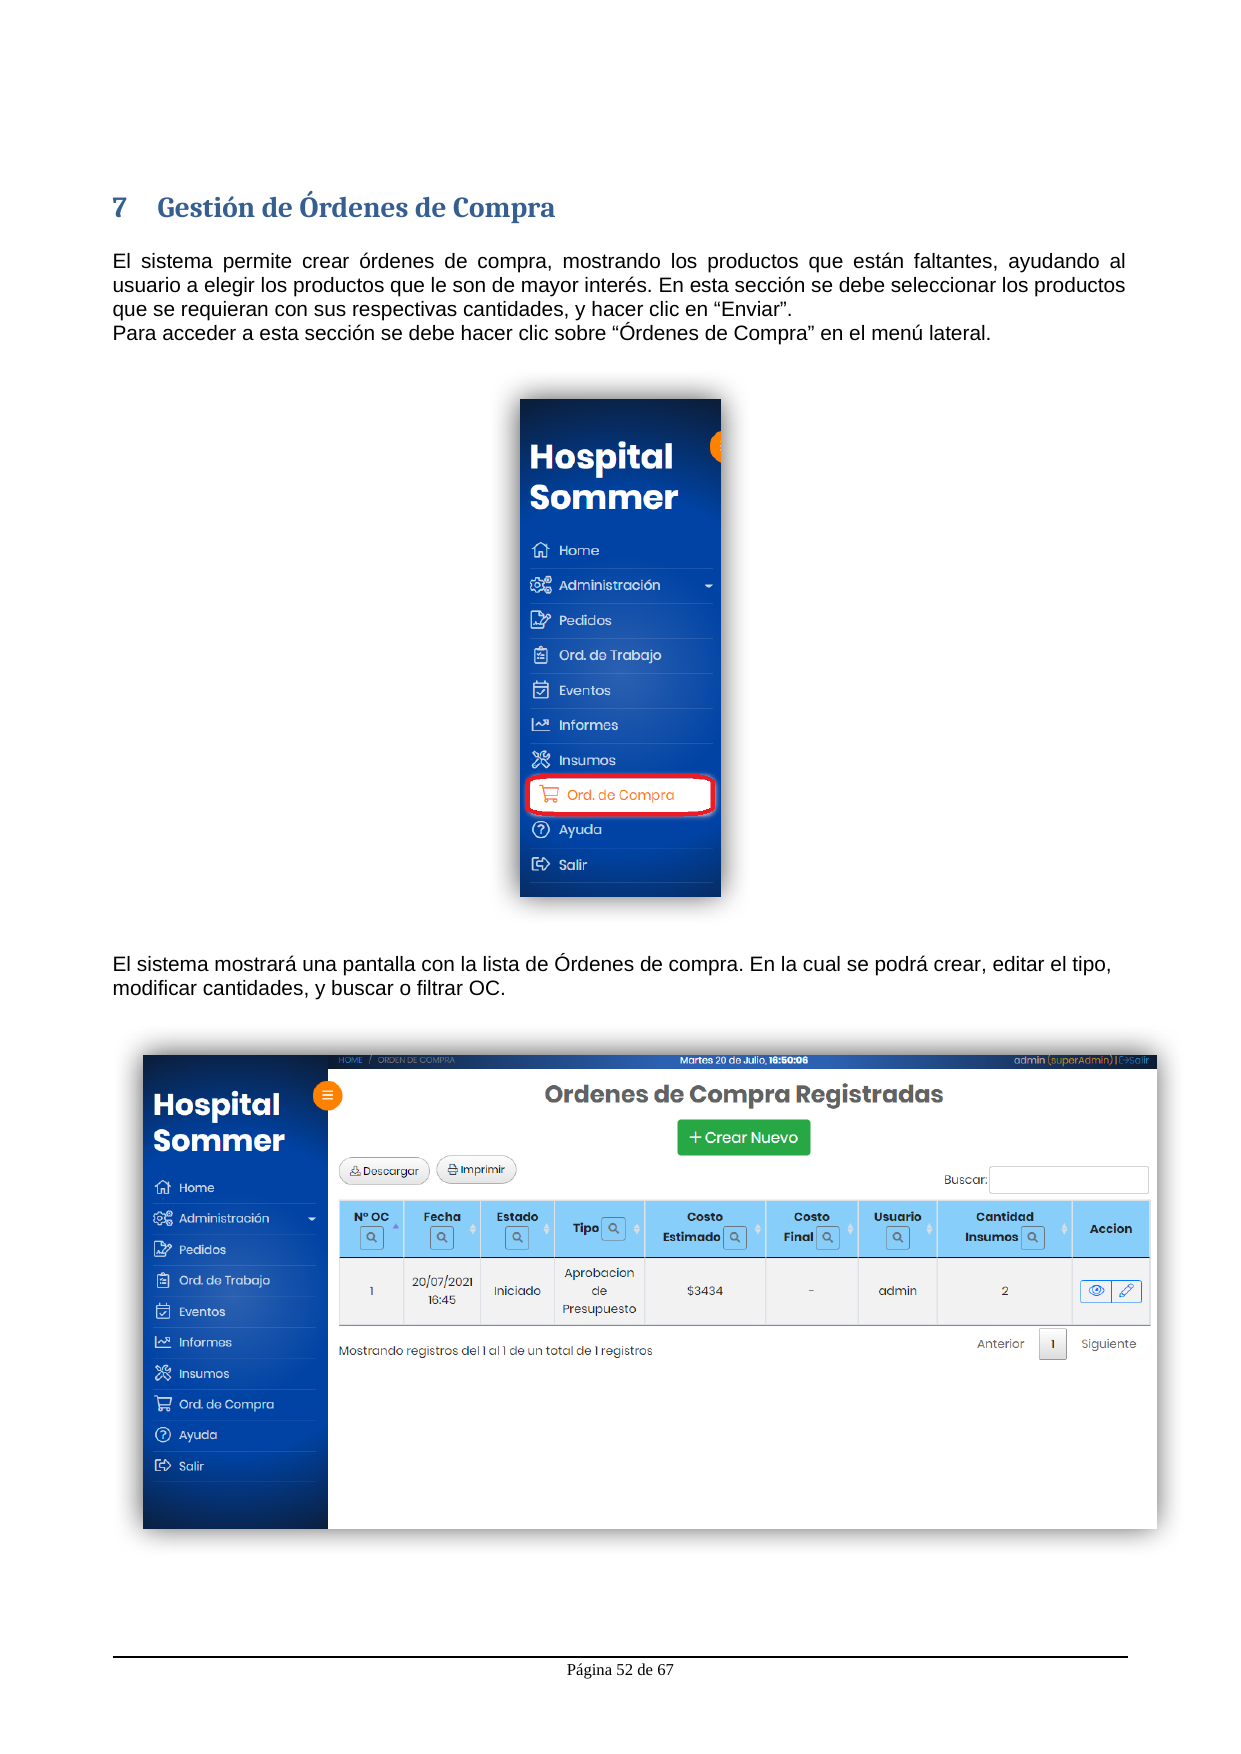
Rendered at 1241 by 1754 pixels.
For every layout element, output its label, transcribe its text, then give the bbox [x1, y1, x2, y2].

picture [520, 399, 721, 897]
text El sistema permite crear órdenes de compra, mostrando los productos que están faltantes, ayudando al usuario a elegir los productos que le son de mayor interés. En esta sección se debe seleccionar los productos que se requieran con sus respectivas cantidades, y hacer clic en “Enviar”. [112, 249, 1128, 321]
subtitle Gestión de Órdenes de Compra [112, 191, 1128, 225]
text El sistema mostrará una pantalla con la lista de Órdenes de compra. En la cual se podrá crear, editar el tipo, modificar cantidades, y buscar o filtrar OC. [112, 952, 1128, 1000]
text Para acceder a esta sección se debe hacer clic sobre “Órdenes de Compra” en el menú lateral. [112, 321, 1128, 344]
picture [143, 1055, 1157, 1529]
